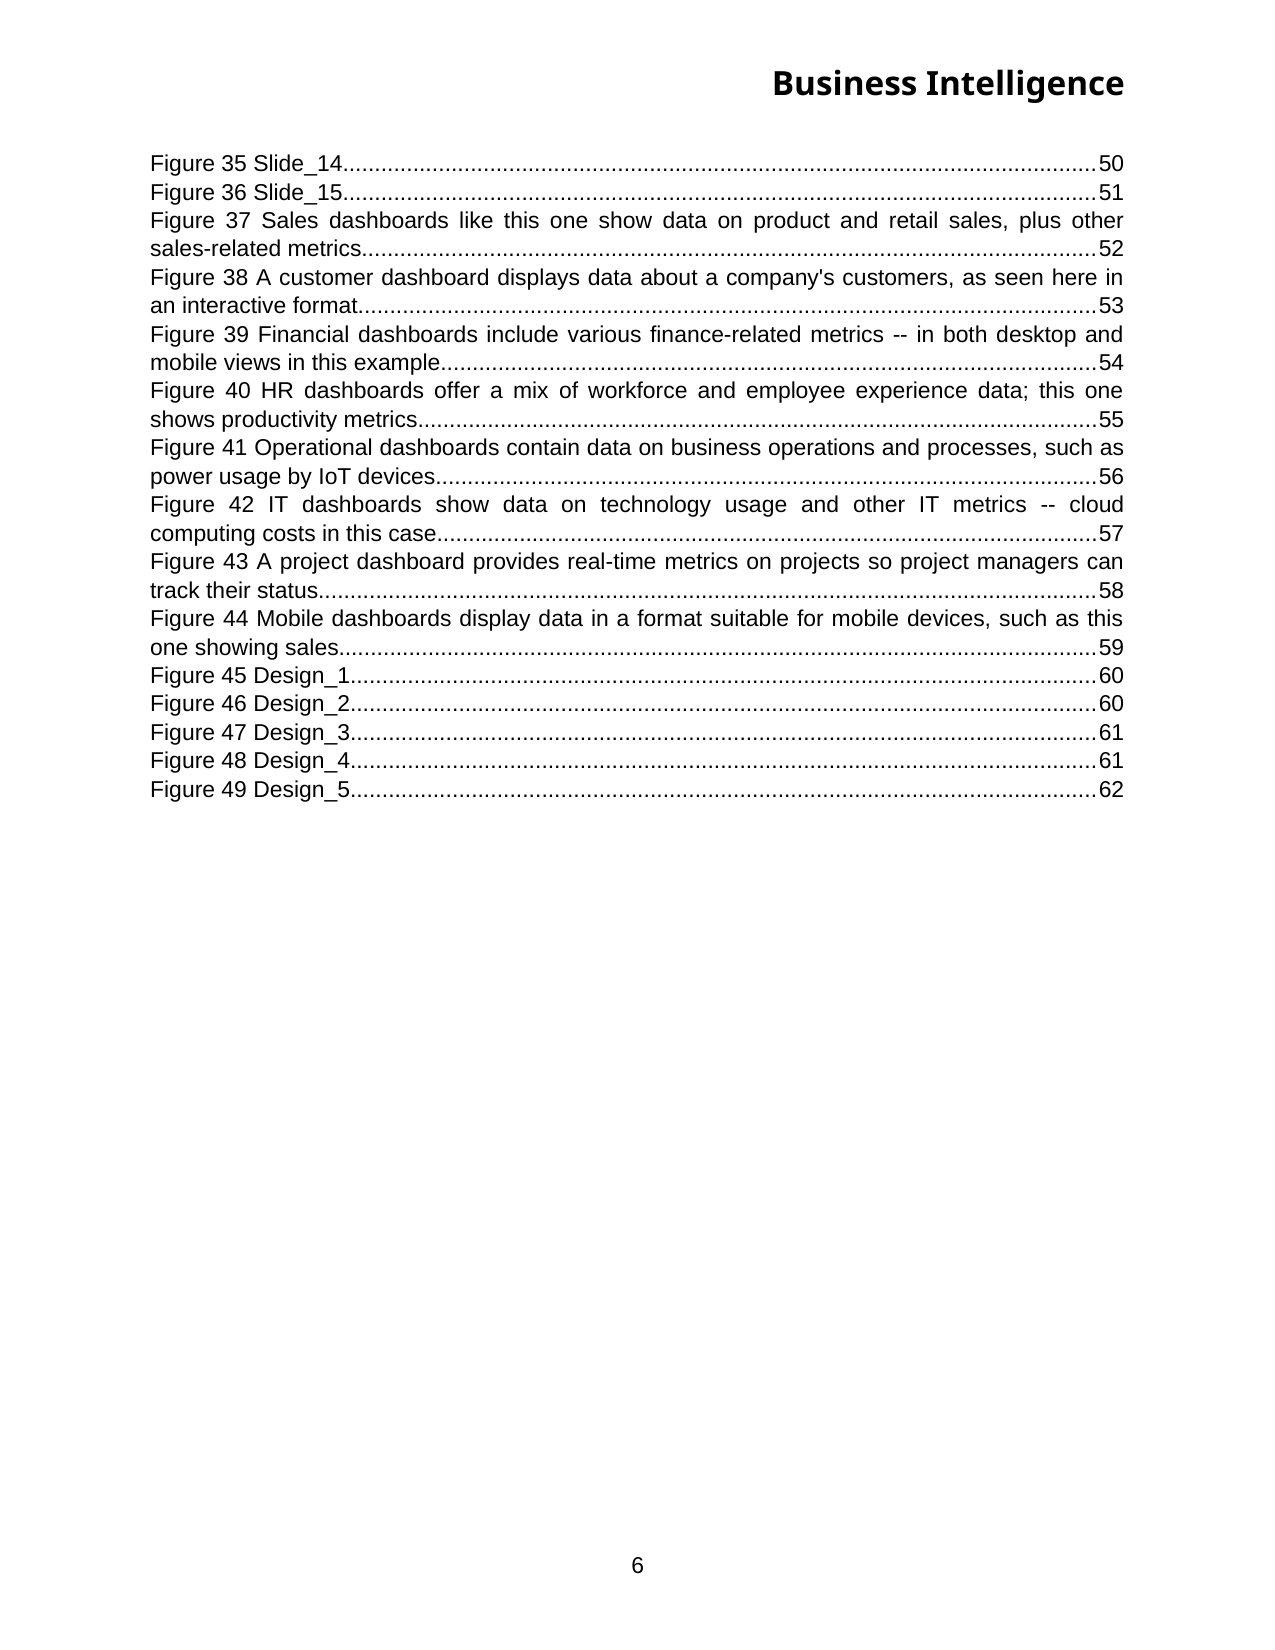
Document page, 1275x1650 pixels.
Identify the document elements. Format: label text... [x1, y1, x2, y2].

text Figure 38 A customer dashboard displays data about a company's customers, as seen here in an interactive format. 53 [150, 264, 1125, 318]
text Figure 45 Design_1 60 [150, 662, 1125, 688]
text Figure 40 HR dashboards offer a mix of workforce and employee experience data; this one shows productivity metrics 55 [150, 377, 1125, 432]
text Figure 36 Slide_15 51 [150, 178, 1125, 205]
text Figure 46 Design_2 60 [150, 690, 1125, 717]
text Figure 44 Mobile dashboards display data in a format suitable for mobile devices, such as this one showing sales 59 [150, 605, 1125, 660]
text Figure 47 Design_3 61 [150, 719, 1125, 745]
text Figure 41 Operational dashboards contain data on business operations and processes, such as power usage by IoT devices 56 [150, 434, 1125, 489]
text Figure 48 Design_4 61 [150, 747, 1125, 773]
text Figure 49 Design_5 62 [150, 776, 1125, 802]
text Figure 43 A project dashboard provides real-time metrics on projects so project managers can track their status 58 [150, 548, 1125, 603]
text Figure 37 Sales dashboards like this one show data on product and retail sales, plus other sales-related metrics 52 [150, 207, 1125, 262]
text Figure 42 IT dashboards show data on technology usage and other IT metrics -- cloud computing costs in this case 57 [150, 491, 1125, 546]
text Figure 35 Slide_14 50 [150, 150, 1125, 176]
text Figure 39 Financial dashboards include various finance-related metrics -- in both desktop and mobile views in this example 54 [150, 321, 1125, 375]
